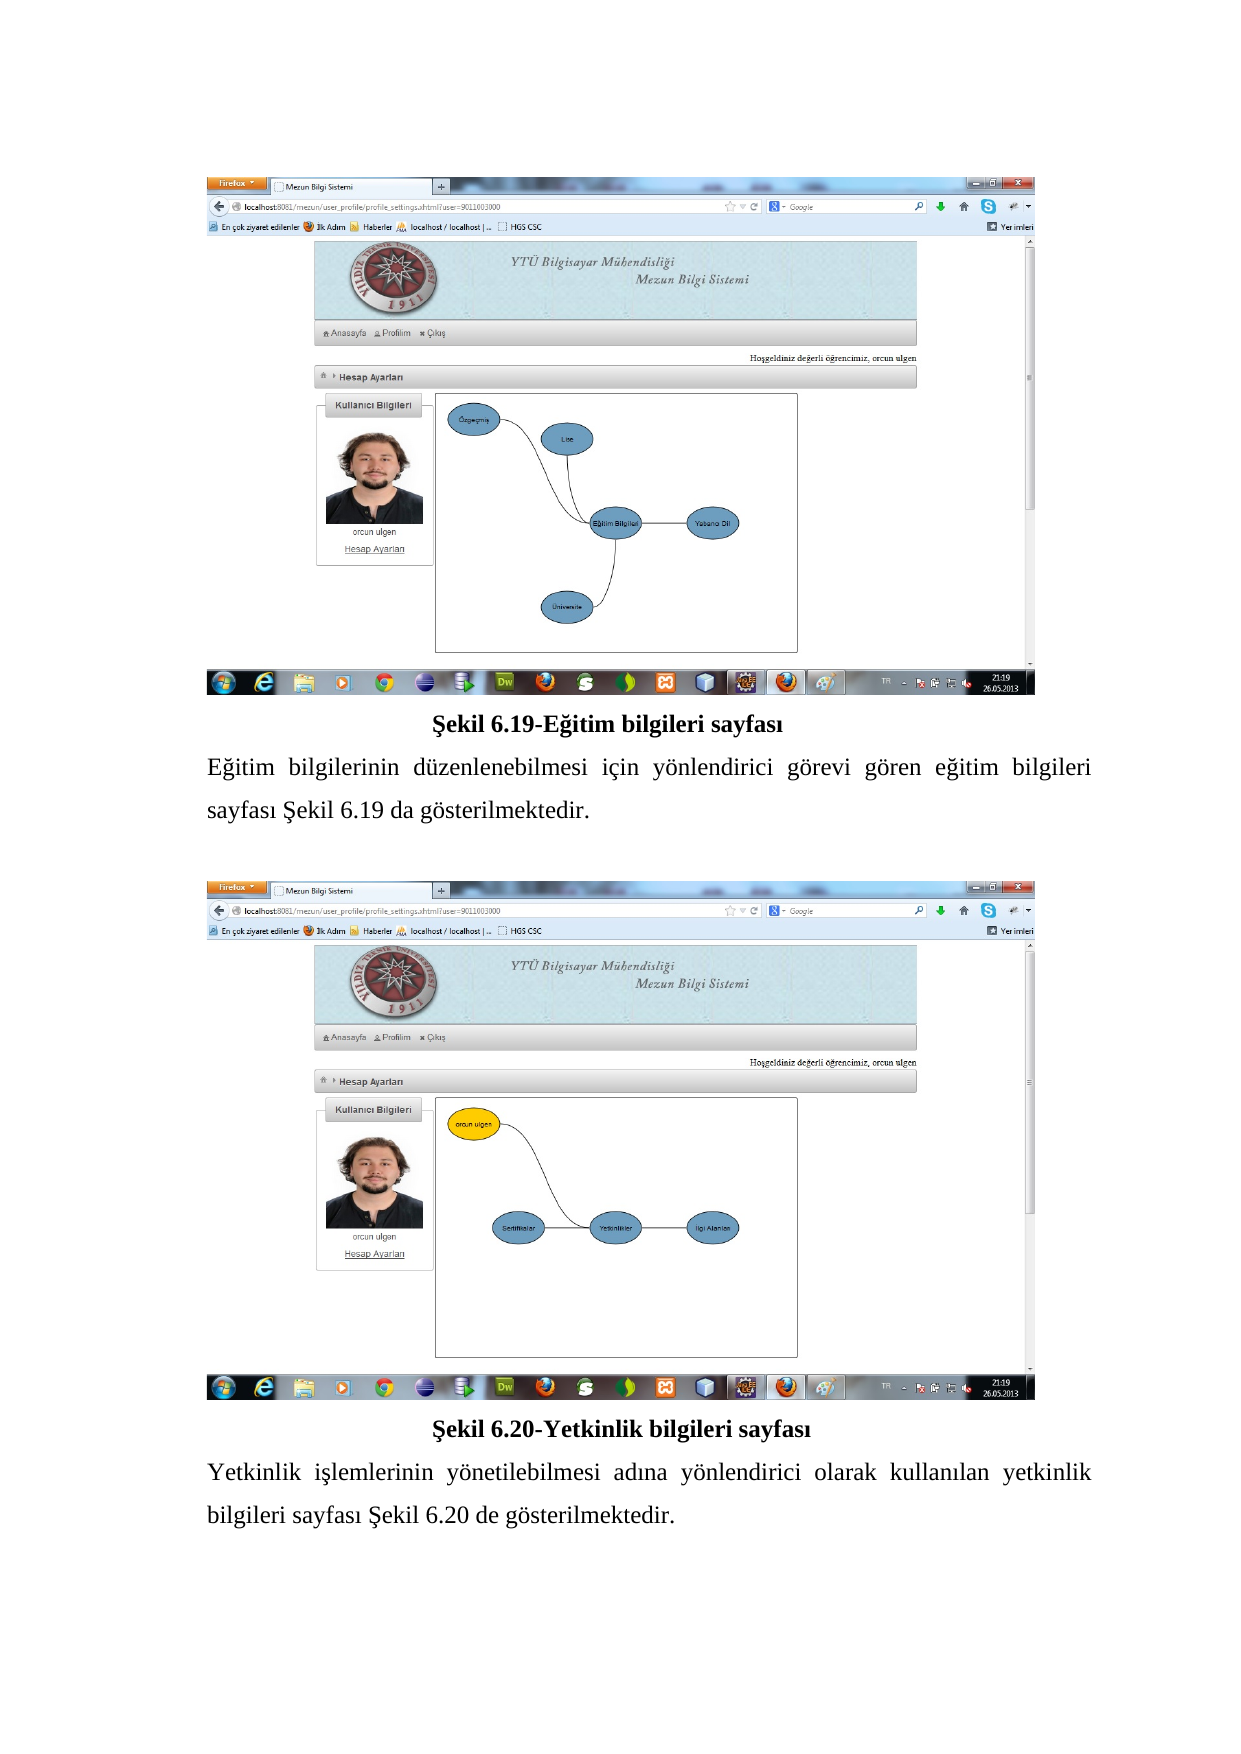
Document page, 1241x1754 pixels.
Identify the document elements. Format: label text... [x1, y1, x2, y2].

picture [206, 177, 1035, 695]
text Şekil 6.20-Yetkinlik bilgileri sayfası [357, 1414, 1092, 1442]
text Yetkinlik işlemlerinin yönetilebilmesi adına yönlendirici olarak kullanılan yetkinlik bilgileri sayfası Şekil 6.20 de gösterilmektedir. [207, 1457, 1092, 1529]
text Eğitim bilgilerinin düzenlenebilmesi için yönlendirici görevi gören eğitim bilgileri sayfası Şekil 6.19 da gösterilmektedir. [207, 752, 1092, 824]
text Şekil 6.19-Eğitim bilgileri sayfası [357, 709, 1092, 738]
picture [206, 881, 1035, 1400]
